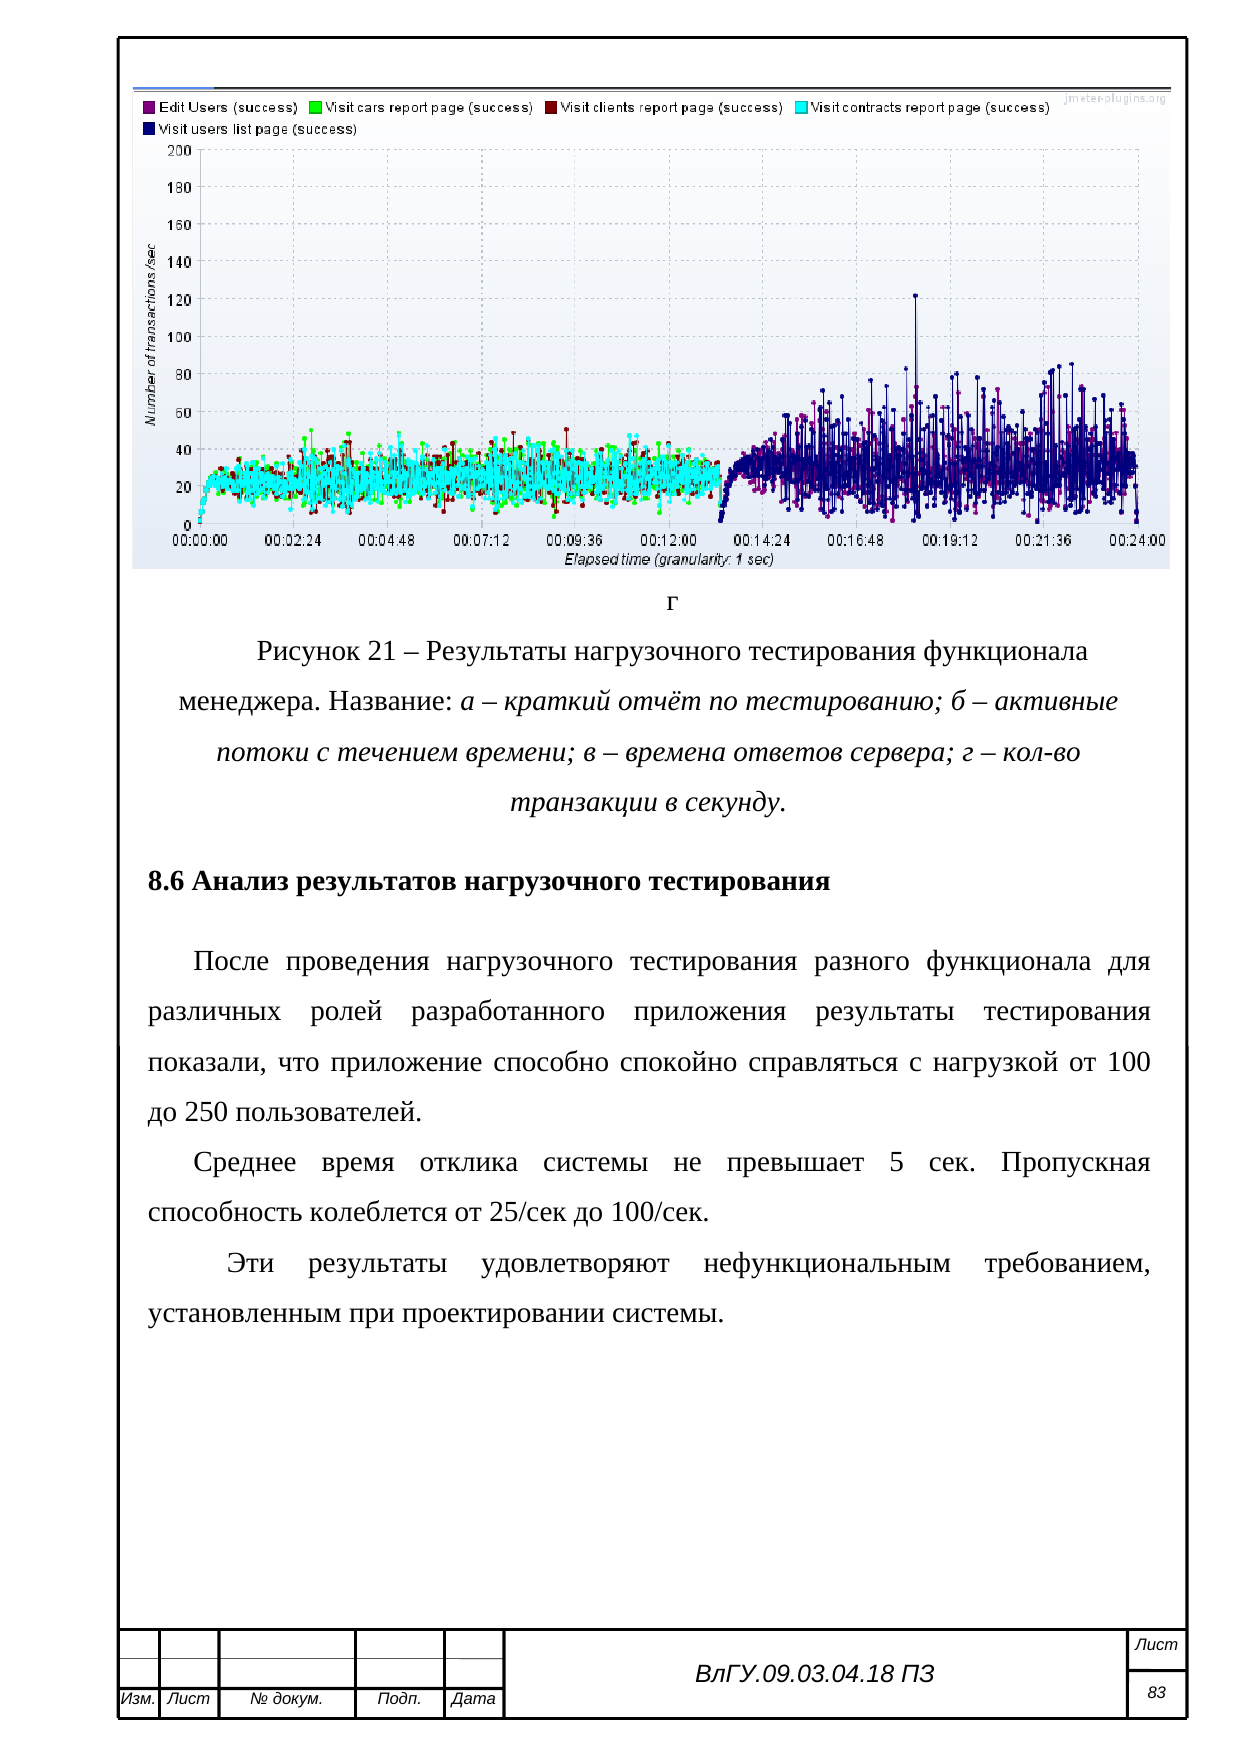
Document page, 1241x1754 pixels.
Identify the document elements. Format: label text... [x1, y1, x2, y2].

subtitle 8.6 Анализ результатов нагрузочного тестирования [148, 863, 1164, 897]
picture [132, 87, 1172, 569]
text После проведения нагрузочного тестирования разного функционала для различных ролей разработанного приложения результаты тестирования показали, что приложение способно спокойно справляться с нагрузкой от 100 до 250 пользователей. [148, 943, 1152, 1127]
text Рисунок 21 – Результаты нагрузочного тестирования функционала менеджера. Название: а – краткий отчёт по тестированию; б – активные потоки с течением времени; в – времена ответов сервера; г – кол-во транзакции в секунду. [148, 633, 1152, 818]
text г [148, 583, 1152, 616]
text Среднее время отклика системы не превышает 5 сек. Пропускная способность колеблется от 25/сек до 100/сек. [148, 1144, 1152, 1228]
text Эти результаты удовлетворяют нефункциональным требованием, установленным при проектировании системы. [148, 1245, 1152, 1329]
